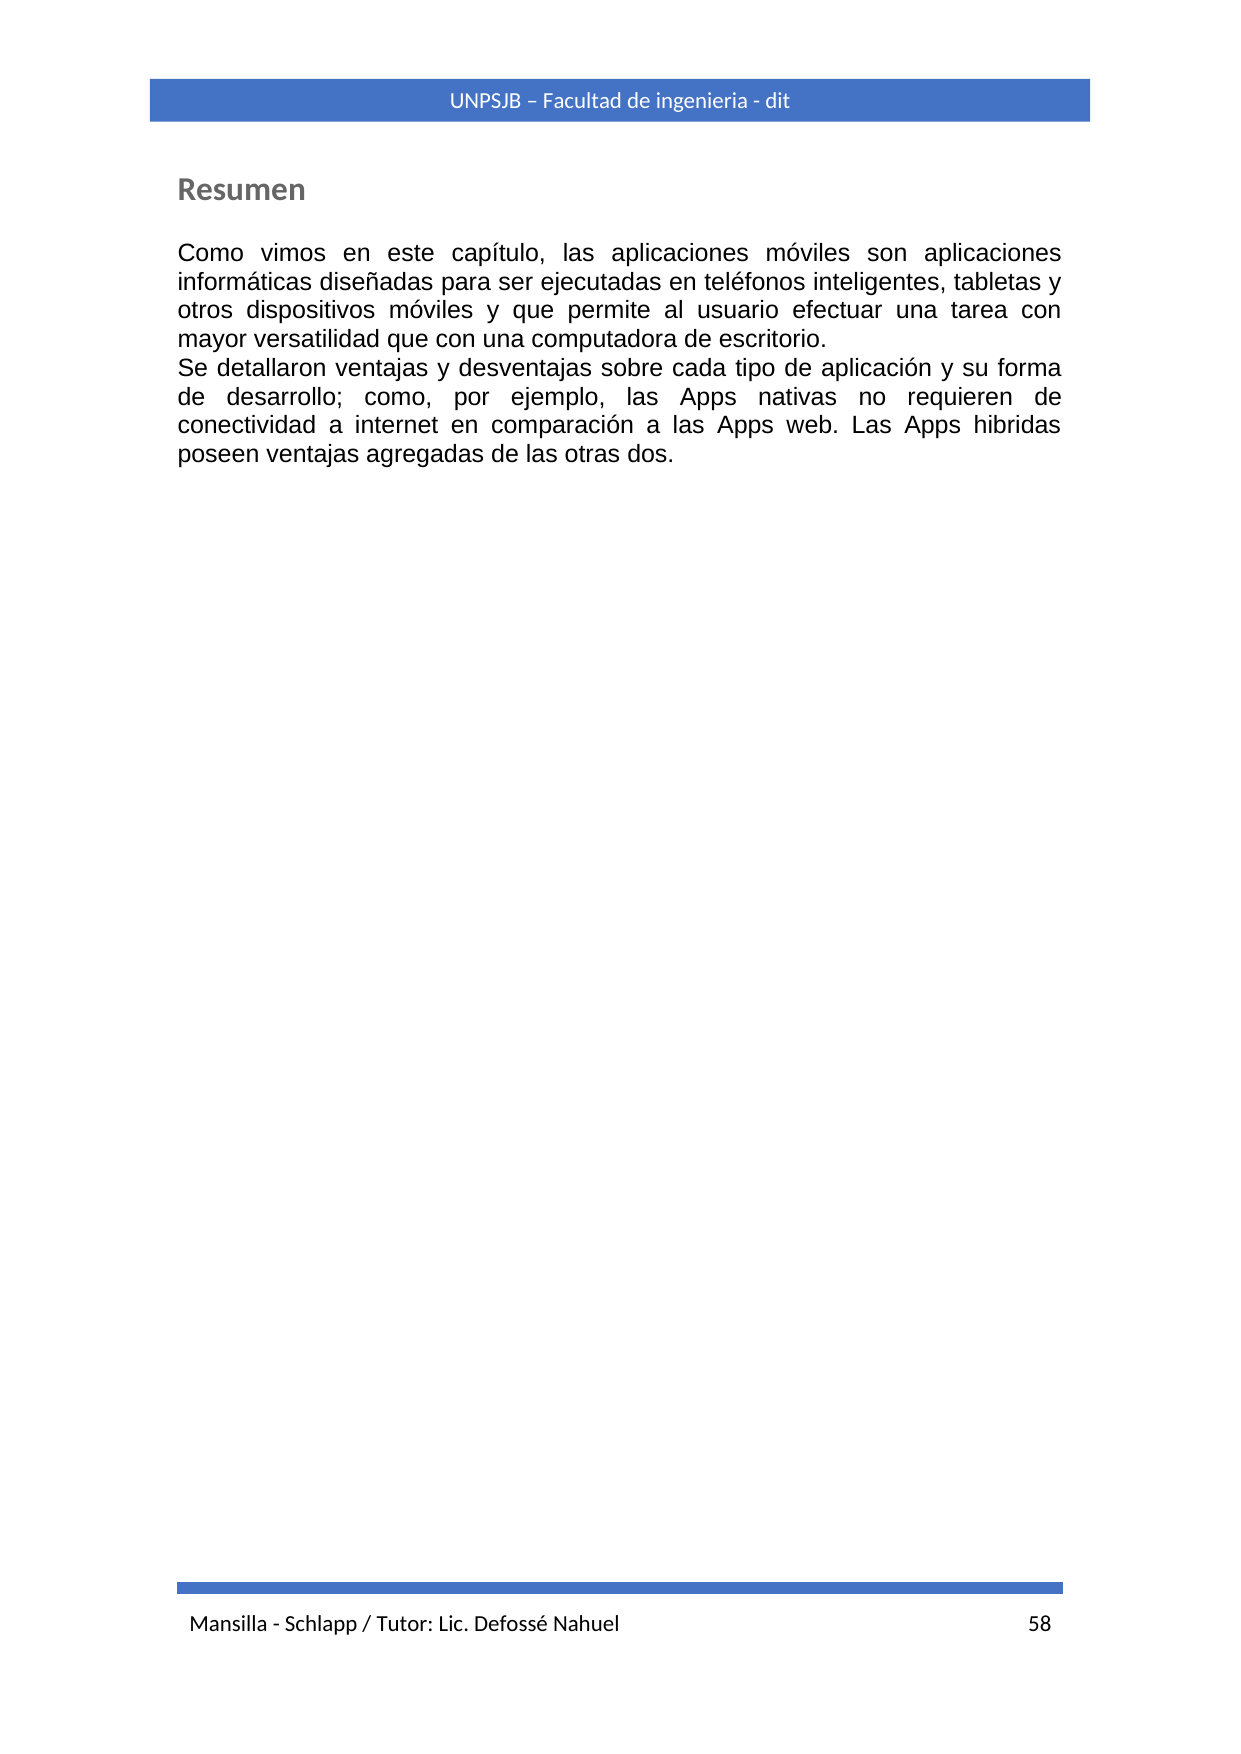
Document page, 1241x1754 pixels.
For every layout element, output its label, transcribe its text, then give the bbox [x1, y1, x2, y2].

text Resumen [177, 168, 1063, 209]
text Como vimos en este capítulo, las aplicaciones móviles son aplicaciones informáticas diseñadas para ser ejecutadas en teléfonos inteligentes, tabletas y otros dispositivos móviles y que permite al usuario efectuar una tarea con mayor versatilidad que con una computadora de escritorio. [177, 238, 1063, 353]
text Se detallaron ventajas y desventajas sobre cada tipo de aplicación y su forma de desarrollo; como, por ejemplo, las Apps nativas no requieren de conectividad a internet en comparación a las Apps web. Las Apps hibridas poseen ventajas agregadas de las otras dos. [177, 353, 1063, 468]
